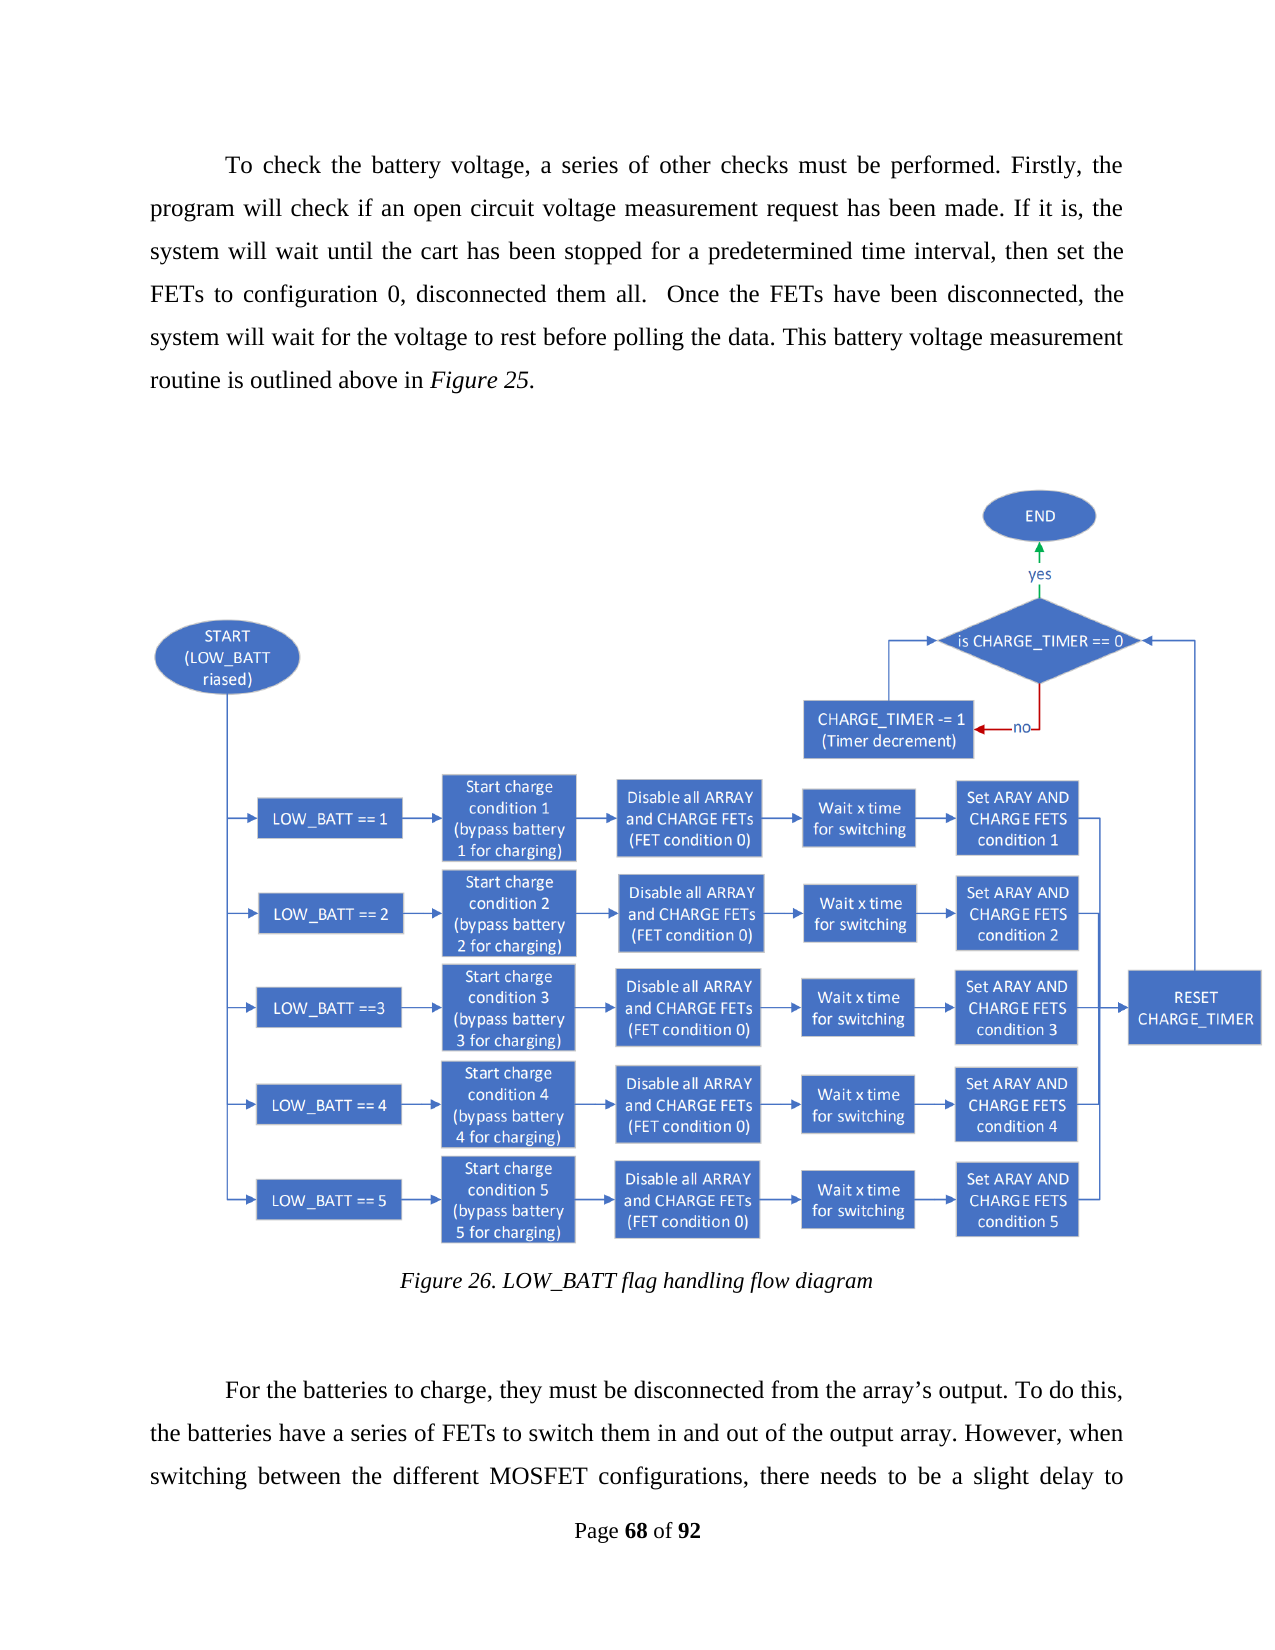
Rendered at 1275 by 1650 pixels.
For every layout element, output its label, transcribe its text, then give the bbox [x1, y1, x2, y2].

text Figure 26. LOW_BATT flag handling flow diagram [150, 1267, 1125, 1294]
picture [150, 485, 1264, 1249]
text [150, 1375, 1125, 1490]
text To check the battery voltage, a series of other checks must be performed. Firstly, the program will check if an open circuit voltage measurement request has been made. If it is, the system will wait until the cart has been stopped for a predetermined time interval, then set the FETs to configuration 0, disconnected them all. Once the FETs have been disconnected, the system will wait for the voltage to rest before polling the data. This battery voltage measurement routine is outlined above in Figure 25. [150, 150, 1125, 394]
